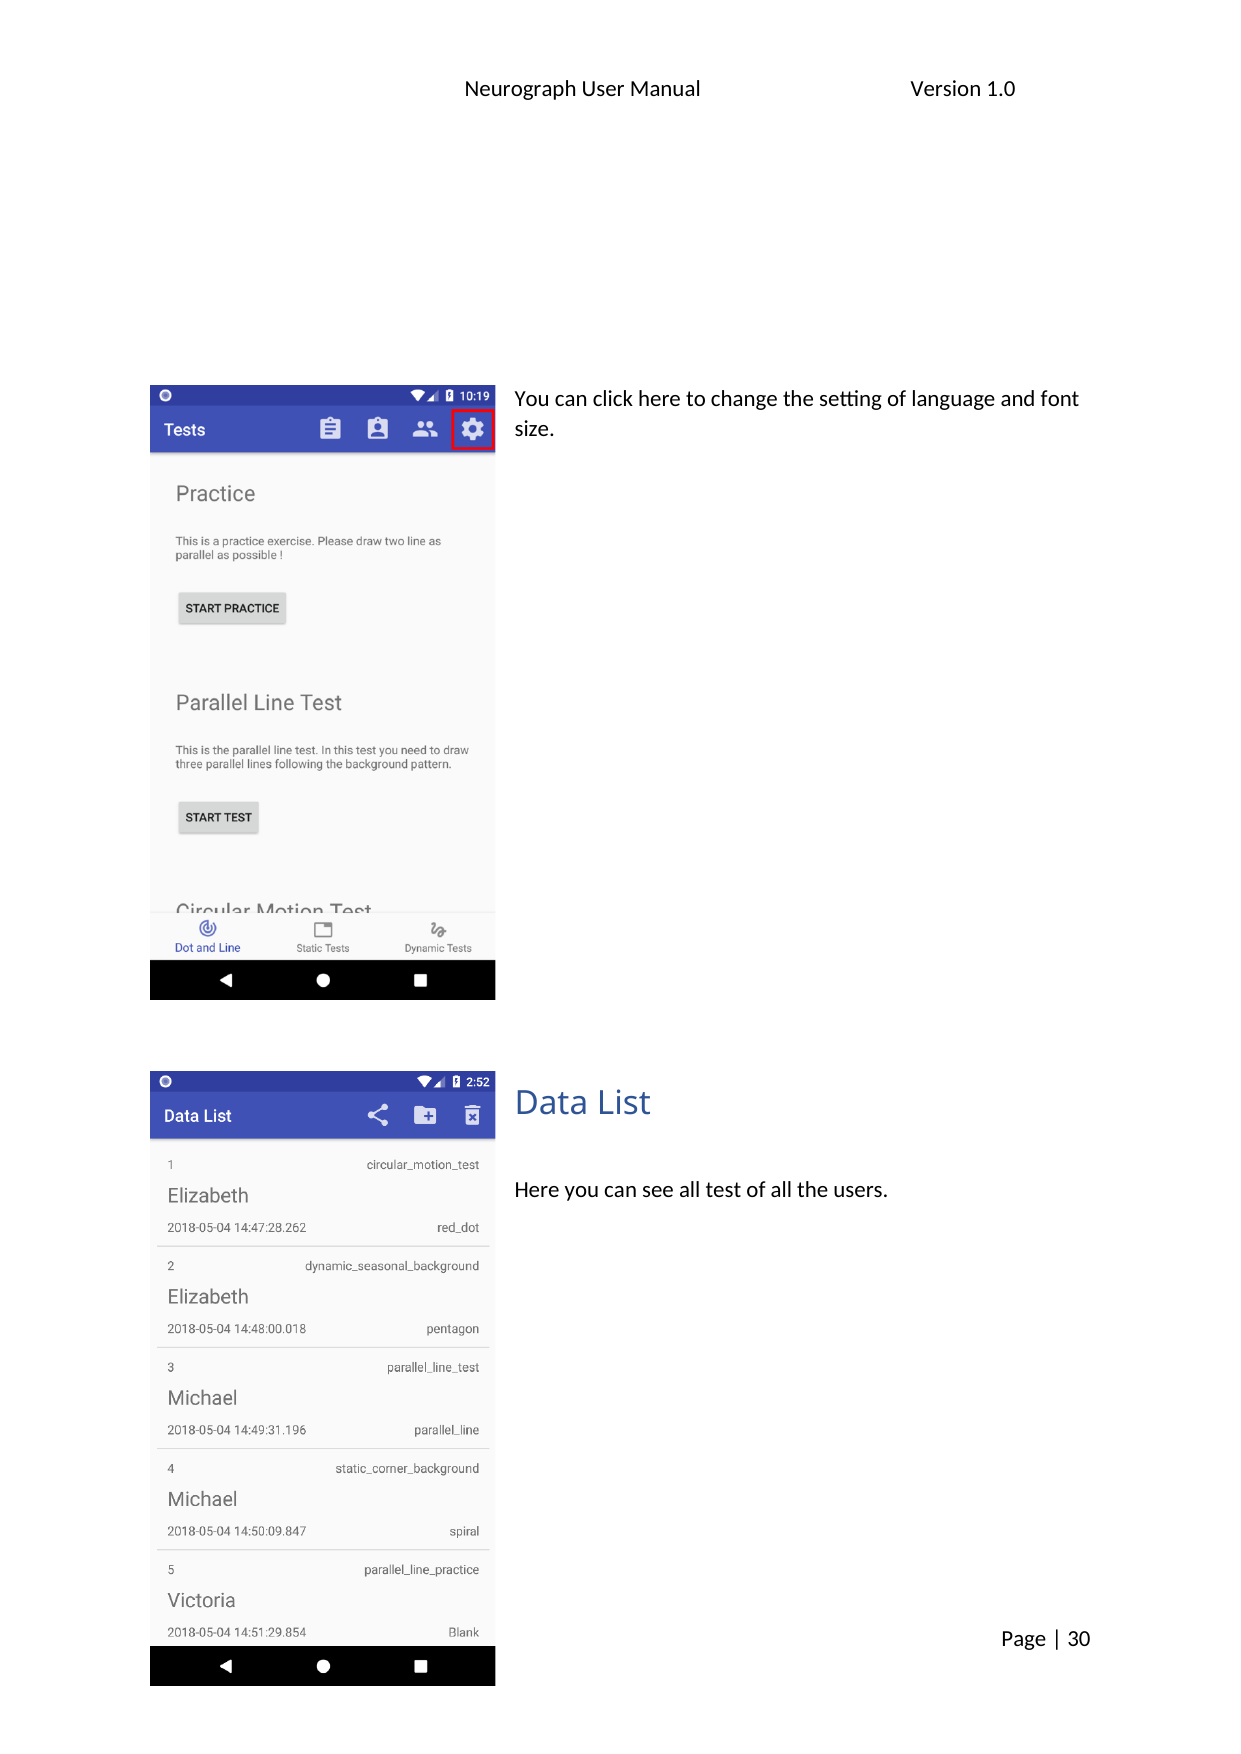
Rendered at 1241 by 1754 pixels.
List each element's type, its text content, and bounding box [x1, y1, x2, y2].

text Here you can see all test of all the users. [496, 1175, 1090, 1203]
text You can click here to change the setting of language and font size. [150, 384, 1090, 443]
subtitle Data List [496, 1079, 1090, 1124]
picture [150, 385, 496, 1000]
picture [150, 1071, 496, 1686]
